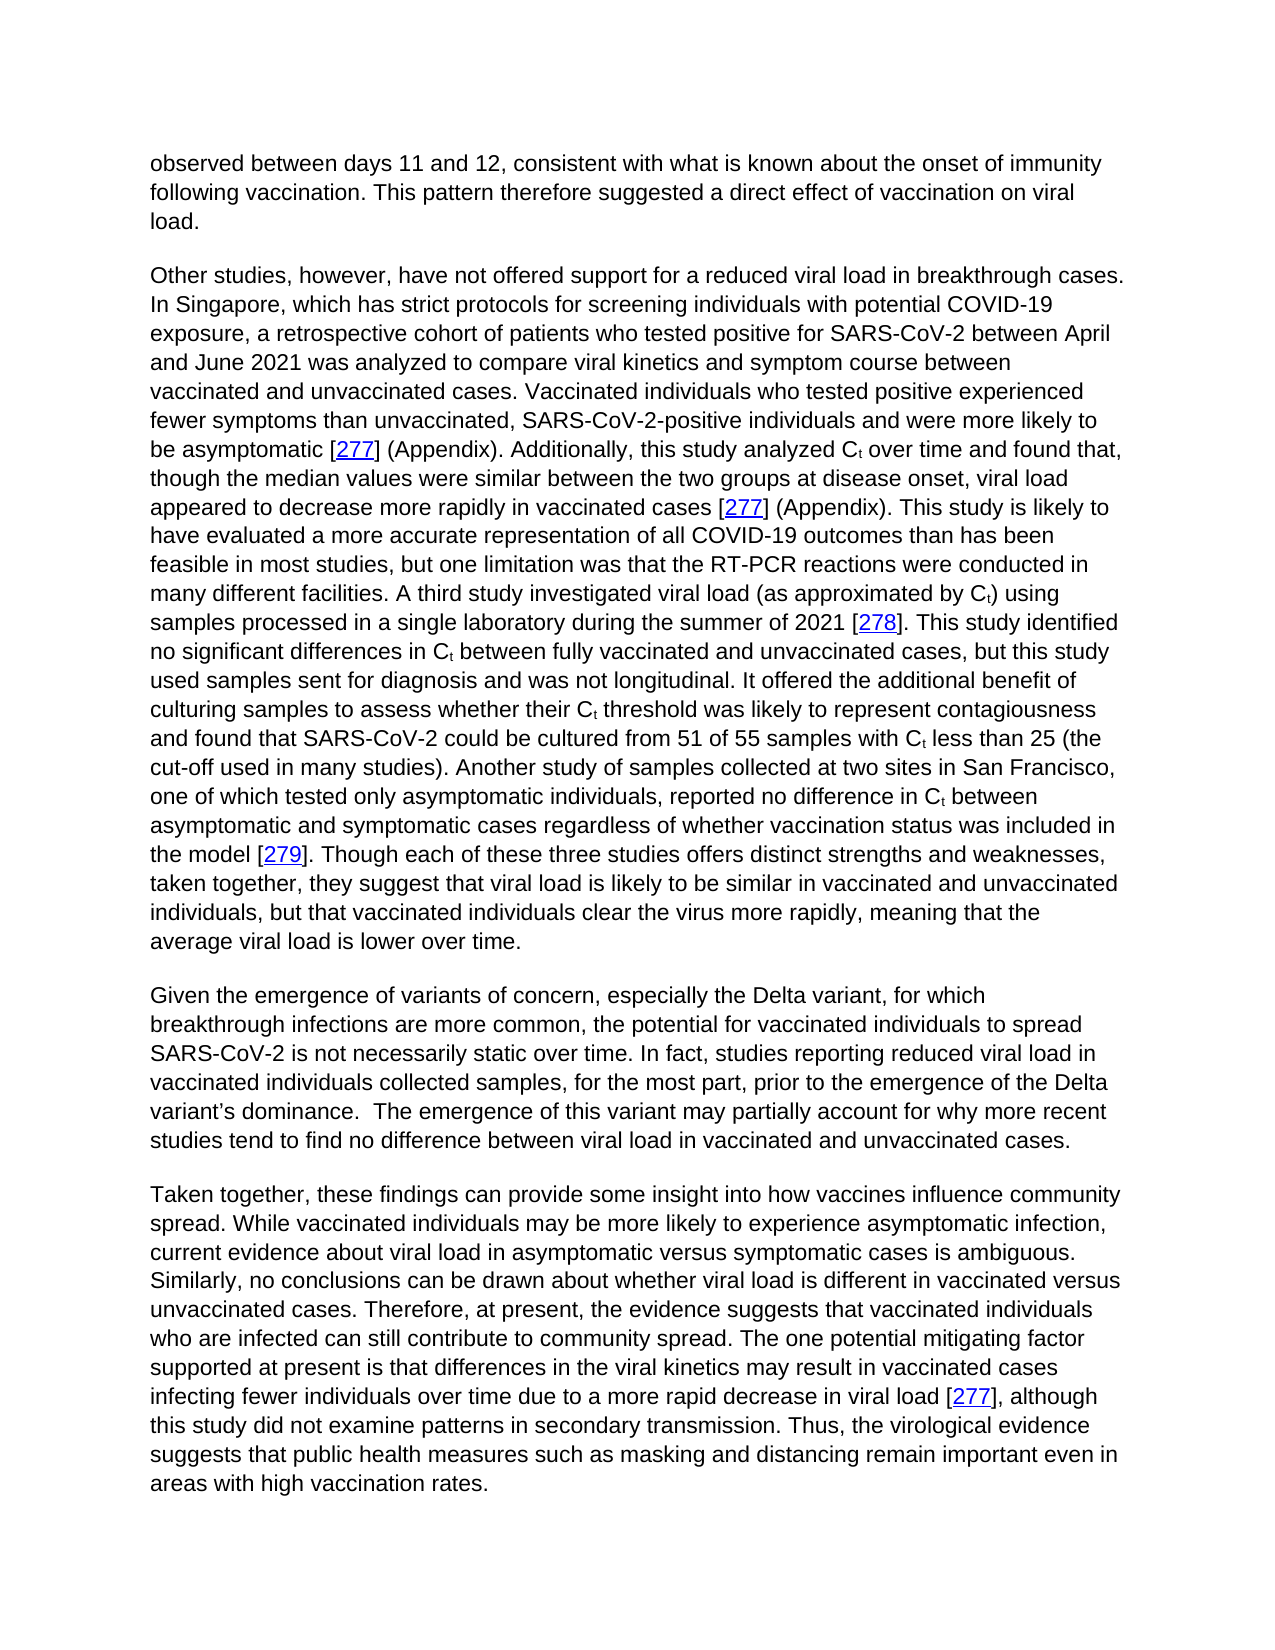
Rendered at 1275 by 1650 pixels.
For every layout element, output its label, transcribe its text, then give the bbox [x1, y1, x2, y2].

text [150, 150, 1125, 234]
text Taken together, these findings can provide some insight into how vaccines influence community spread. While vaccinated individuals may be more likely to experience asymptomatic infection, current evidence about viral load in asymptomatic versus symptomatic cases is ambiguous. Similarly, no conclusions can be drawn about whether viral load is different in vaccinated versus unvaccinated cases. Therefore, at present, the evidence suggests that vaccinated individuals who are infected can still contribute to community spread. The one potential mitigating factor supported at present is that differences in the viral kinetics may result in vaccinated cases infecting fewer individuals over time due to a more rapid decrease in viral load [277], although this study did not examine patterns in secondary transmission. Thus, the virological evidence suggests that public health measures such as masking and distancing remain important even in areas with high vaccination rates. [150, 1181, 1125, 1497]
text Given the emergence of variants of concern, especially the Delta variant, for which breakthrough infections are more common, the potential for vaccinated individuals to spread SARS-CoV-2 is not necessarily static over time. In fact, studies reporting reduced viral load in vaccinated individuals collected samples, for the most part, prior to the emergence of the Delta variant’s dominance. The emergence of this variant may partially account for why more recent studies tend to find no difference between viral load in vaccinated and unvaccinated cases. [150, 982, 1125, 1153]
text Other studies, however, have not offered support for a reduced viral load in breakthrough cases. In Singapore, which has strict protocols for screening individuals with potential COVID-19 exposure, a retrospective cohort of patients who tested positive for SARS-CoV-2 between April and June 2021 was analyzed to compare viral kinetics and symptom course between vaccinated and unvaccinated cases. Vaccinated individuals who tested positive experienced fewer symptoms than unvaccinated, SARS-CoV-2-positive individuals and were more likely to be asymptomatic [277] (Appendix). Additionally, this study analyzed Ct over time and found that, though the median values were similar between the two groups at disease onset, viral load appeared to decrease more rapidly in vaccinated cases [277] (Appendix). This study is likely to have evaluated a more accurate representation of all COVID-19 outcomes than has been feasible in most studies, but one limitation was that the RT-PCR reactions were conducted in many different facilities. A third study investigated viral load (as approximated by Ct) using samples processed in a single laboratory during the summer of 2021 [278]. This study identified no significant differences in Ct between fully vaccinated and unvaccinated cases, but this study used samples sent for diagnosis and was not longitudinal. It offered the additional benefit of culturing samples to assess whether their Ct threshold was likely to represent contagiousness and found that SARS-CoV-2 could be cultured from 51 of 55 samples with Ct less than 25 (the cut-off used in many studies). Another study of samples collected at two sites in San Francisco, one of which tested only asymptomatic individuals, reported no difference in Ct between asymptomatic and symptomatic cases regardless of whether vaccination status was included in the model [279]. Though each of these three studies offers distinct strengths and weaknesses, taken together, they suggest that viral load is likely to be similar in vaccinated and unvaccinated individuals, but that vaccinated individuals clear the virus more rapidly, meaning that the average viral load is lower over time. [150, 262, 1125, 954]
